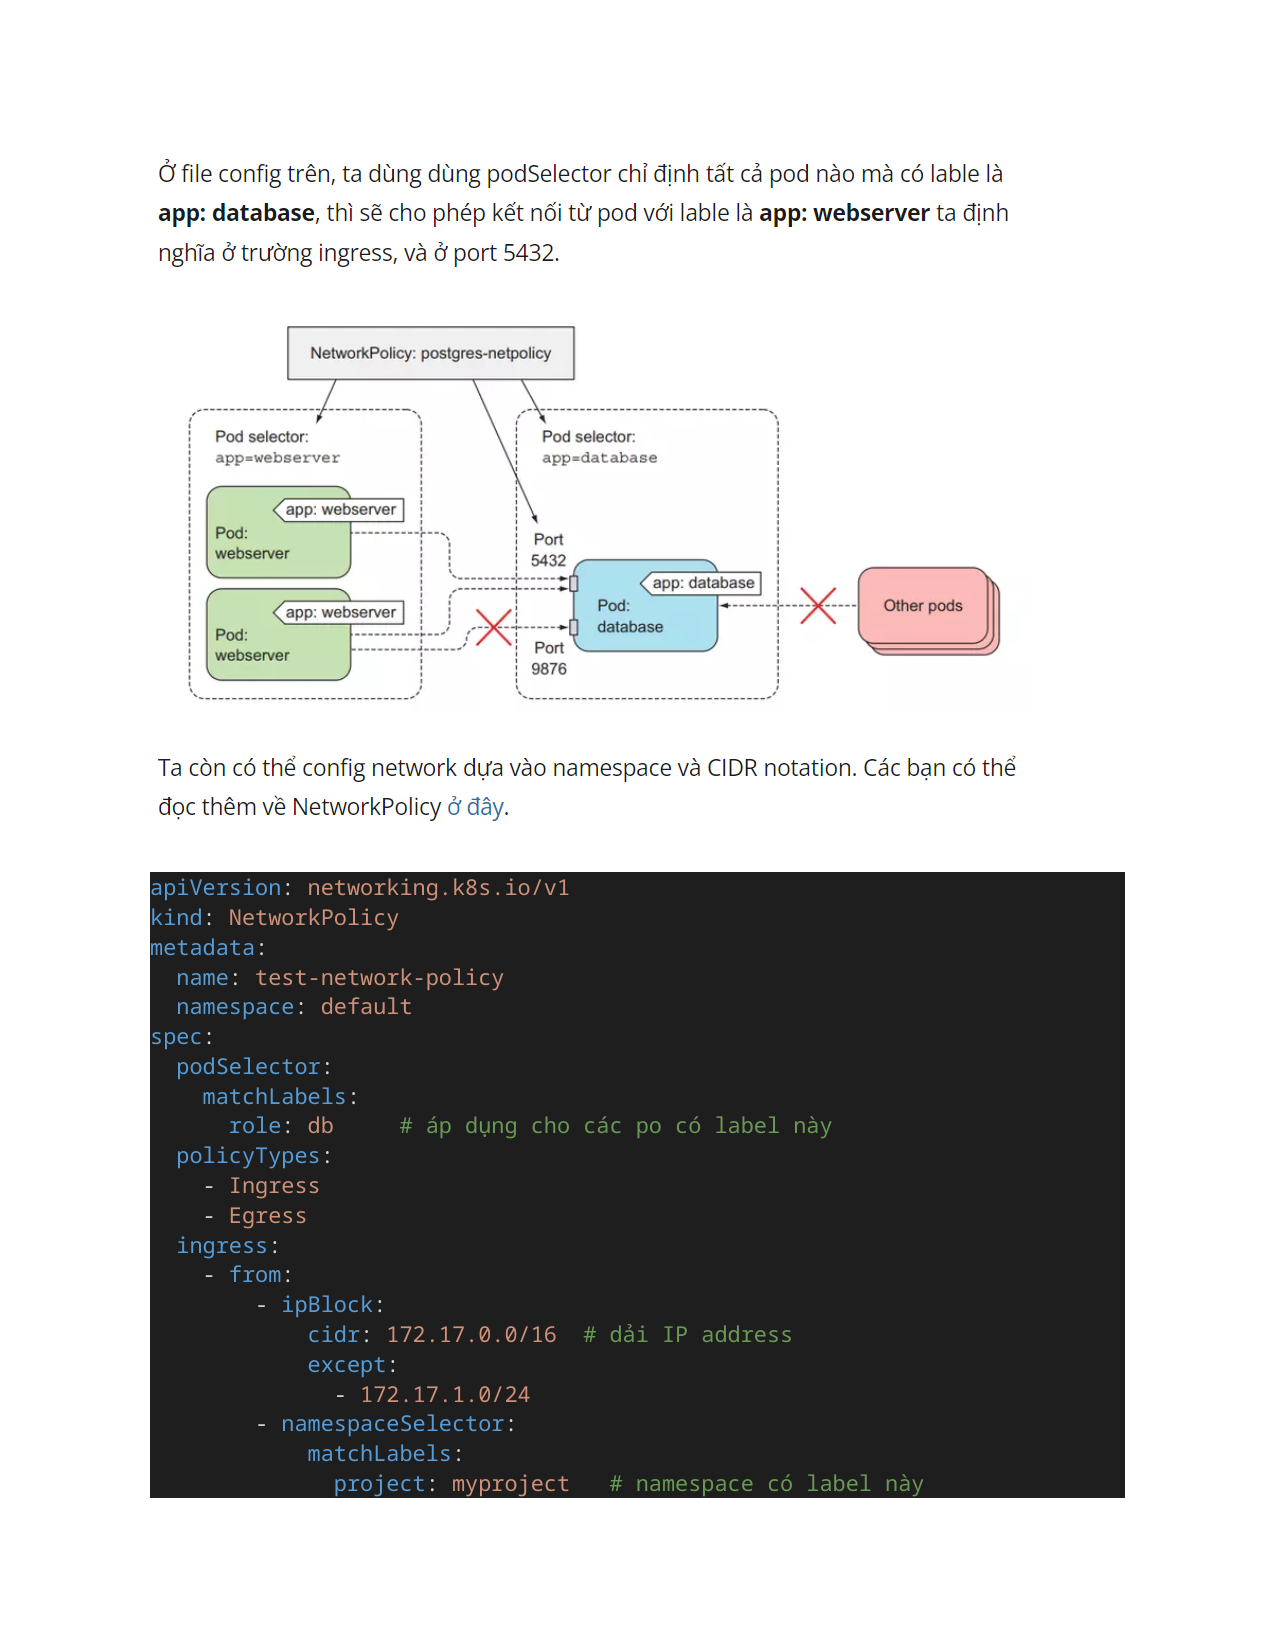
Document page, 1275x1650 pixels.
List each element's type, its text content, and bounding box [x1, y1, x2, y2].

text matchLabels: [150, 1438, 1125, 1468]
text - ipBlock: [150, 1289, 1125, 1319]
text metadata: [150, 932, 1125, 962]
text podSelector: [150, 1051, 1125, 1081]
text cidr: 172.17.0.0/16 # dải IP address [150, 1319, 1125, 1349]
text policyTypes: [150, 1140, 1125, 1170]
text - namespaceSelector: [150, 1408, 1125, 1438]
text ingress: [150, 1230, 1125, 1259]
text matchLabels: [150, 1081, 1125, 1111]
text - from: [150, 1259, 1125, 1289]
text except: [150, 1349, 1125, 1379]
text kind: NetworkPolicy [150, 902, 1125, 932]
text namespace: default [150, 991, 1125, 1021]
text spec: [150, 1021, 1125, 1051]
text project: myproject # namespace có label này [150, 1468, 1125, 1498]
text - Ingress [150, 1170, 1125, 1200]
text - 172.17.1.0/24 [150, 1379, 1125, 1408]
text apiVersion: networking.k8s.io/v1 [150, 872, 1125, 902]
text - Egress [150, 1200, 1125, 1230]
text name: test-network-policy [150, 962, 1125, 991]
picture [150, 150, 1043, 853]
text role: db # áp dụng cho các po có label này [150, 1111, 1125, 1140]
